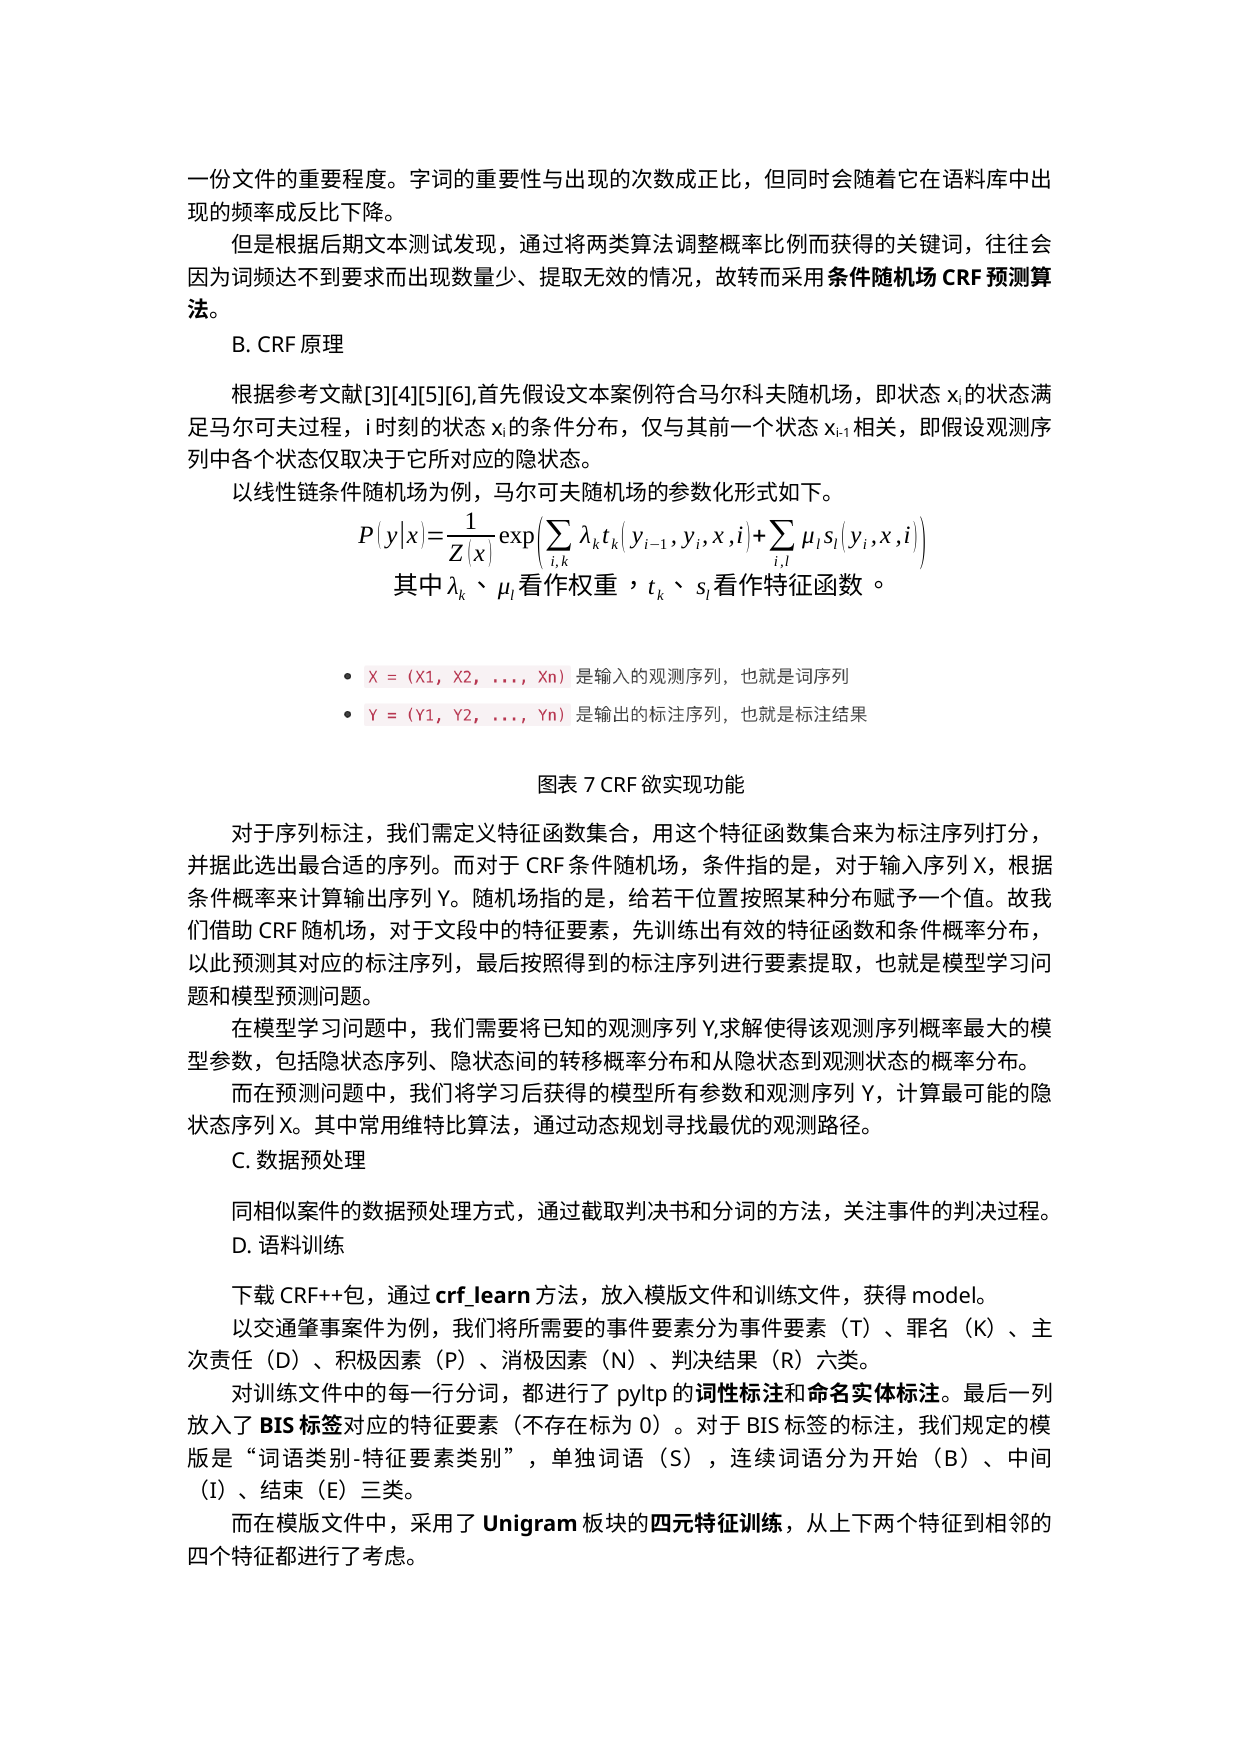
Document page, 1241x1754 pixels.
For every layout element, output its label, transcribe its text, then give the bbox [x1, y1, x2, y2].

text 以交通肇事案件为例，我们将所需要的事件要素分为事件要素（T）、罪名（K）、主次责任（D）、积极因素（P）、消极因素（N）、判决结果（R）六类。 [187, 1311, 1053, 1376]
picture [323, 637, 961, 753]
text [187, 162, 1053, 227]
text 同相似案件的数据预处理方式，通过截取判决书和分词的方法，关注事件的判决过程。 [187, 1193, 1053, 1226]
subtitle 语料训练 [187, 1228, 1053, 1260]
text 对于序列标注，我们需定义特征函数集合，用这个特征函数集合来为标注序列打分，并据此选出最合适的序列。而对于CRF条件随机场，条件指的是，对于输入序列X，根据条件概率来计算输出序列Y。随机场指的是，给若干位置按照某种分布赋予一个值。故我们借助CRF随机场，对于文段中的特征要素，先训练出有效的特征函数和条件概率分布，以此预测其对应的标注序列，最后按照得到的标注序列进行要素提取，也就是模型学习问题和模型预测问题。 [187, 816, 1053, 1011]
text 以线性链条件随机场为例，马尔可夫随机场的参数化形式如下。 [187, 474, 1053, 507]
text 在模型学习问题中，我们需要将已知的观测序列Y,求解使得该观测序列概率最大的模型参数，包括隐状态序列、隐状态间的转移概率分布和从隐状态到观测状态的概率分布。 [187, 1011, 1053, 1076]
subtitle 数据预处理 [187, 1143, 1053, 1175]
text 而在模版文件中，采用了Unigram板块的四元特征训练，从上下两个特征到相邻的四个特征都进行了考虑。 [187, 1506, 1053, 1571]
text 对训练文件中的每一行分词，都进行了pyltp的词性标注和命名实体标注。最后一列放入了BIS标签对应的特征要素（不存在标为0）。对于BIS标签的标注，我们规定的模版是“词语类别-特征要素类别”，单独词语（S），连续词语分为开始（B）、中间（I）、结束（E）三类。 [187, 1376, 1053, 1506]
text 图表 7 CRF欲实现功能 [187, 767, 1053, 799]
subtitle CRF原理 [187, 327, 1053, 359]
text 下载CRF++包，通过crf_learn方法，放入模版文件和训练文件，获得model。 [187, 1278, 1053, 1311]
text 而在预测问题中，我们将学习后获得的模型所有参数和观测序列Y，计算最可能的隐状态序列X。其中常用维特比算法，通过动态规划寻找最优的观测路径。 [187, 1076, 1053, 1141]
text 但是根据后期文本测试发现，通过将两类算法调整概率比例而获得的关键词，往往会因为词频达不到要求而出现数量少、提取无效的情况，故转而采用条件随机场CRF预测算法。 [187, 227, 1053, 324]
text 根据参考文献[3][4][5][6],首先假设文本案例符合马尔科夫随机场，即状态xi的状态满足马尔可夫过程，i时刻的状态xi的条件分布，仅与其前一个状态xi-1相关，即假设观测序列中各个状态仅取决于它所对应的隐状态。 [187, 377, 1053, 474]
